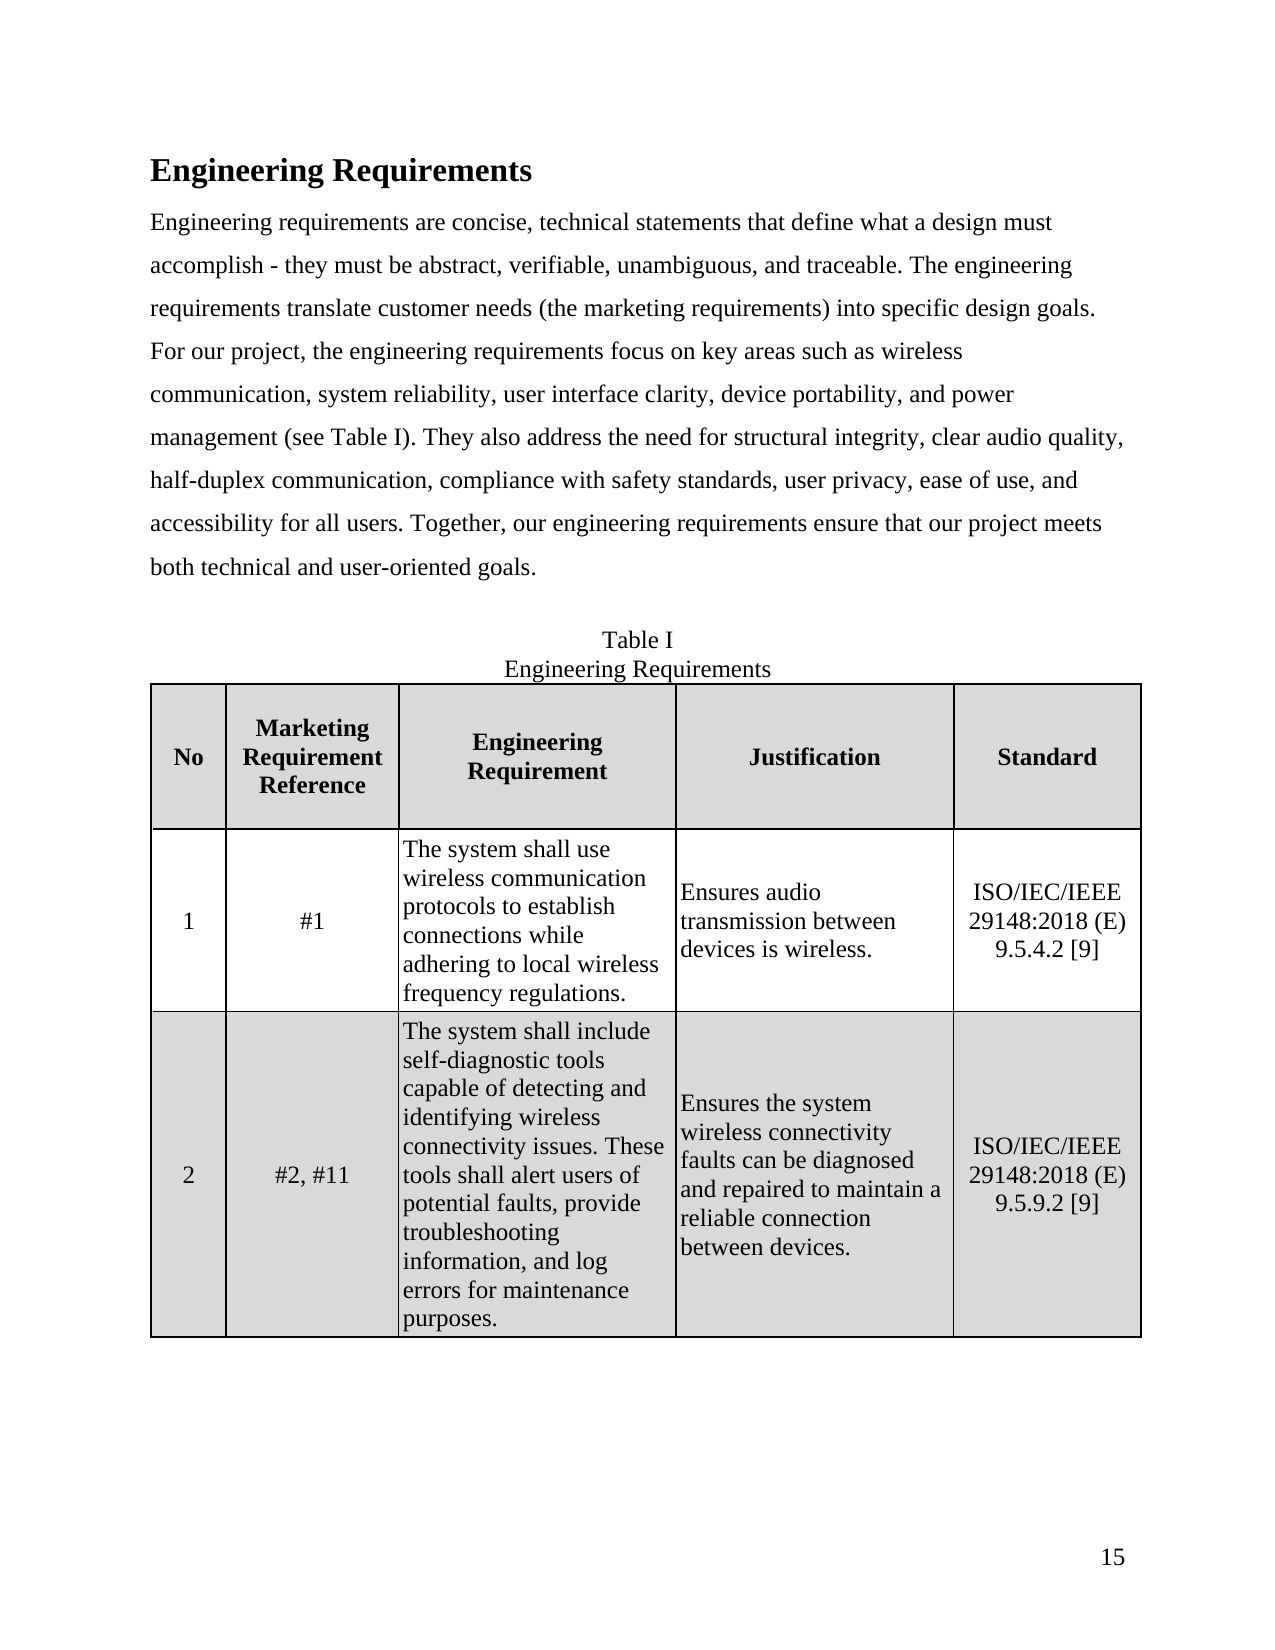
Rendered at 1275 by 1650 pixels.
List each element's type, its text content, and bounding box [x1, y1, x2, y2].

table_cell ISO/IEC/IEEE 29148:2018 (E) 9.5.4.2 [9] [954, 830, 1140, 1011]
text Engineering requirements are concise, technical statements that define what a design must accomplish - they must be abstract, verifiable, unambiguous, and traceable. The engineering requirements translate customer needs (the marketing requirements) into specific design goals. For our project, the engineering requirements focus on key areas such as wireless communication, system reliability, user interface clarity, device portability, and power management (see Table I). They also address the need for structural integrity, clear audio quality, half-duplex communication, compliance with safety standards, user privacy, ease of use, and accessibility for all users. Together, our engineering requirements ensure that our project meets both technical and user-oriented goals. [150, 207, 1125, 580]
text Table I [150, 625, 1125, 654]
text Engineering Requirements [150, 654, 1125, 682]
table_cell The system shall use wireless communication protocols to establish connections while adhering to local wireless frequency regulations. [399, 830, 675, 1011]
table_cell The system shall include self-diagnostic tools capable of detecting and identifying wireless connectivity issues. These tools shall alert users of potential faults, provide troubleshooting information, and log errors for maintenance purposes. [399, 1012, 675, 1336]
table_header Marketing Requirement Reference [227, 685, 398, 828]
table_cell Ensures audio transmission between devices is wireless. [677, 830, 953, 1011]
table_header No [152, 685, 225, 828]
table_header Standard [955, 685, 1140, 828]
table_cell 2 [152, 1012, 225, 1336]
table_header Justification [677, 685, 953, 828]
table_cell #1 [227, 830, 398, 1011]
table_cell 1 [152, 829, 225, 1011]
table_cell #2, #11 [227, 1012, 398, 1336]
table_cell ISO/IEC/IEEE 29148:2018 (E) 9.5.9.2 [9] [954, 1012, 1140, 1336]
table_cell Ensures the system wireless connectivity faults can be diagnosed and repaired to maintain a reliable connection between devices. [677, 1012, 953, 1336]
table_header Engineering Requirement [400, 685, 675, 828]
subtitle Engineering Requirements [150, 150, 1125, 188]
